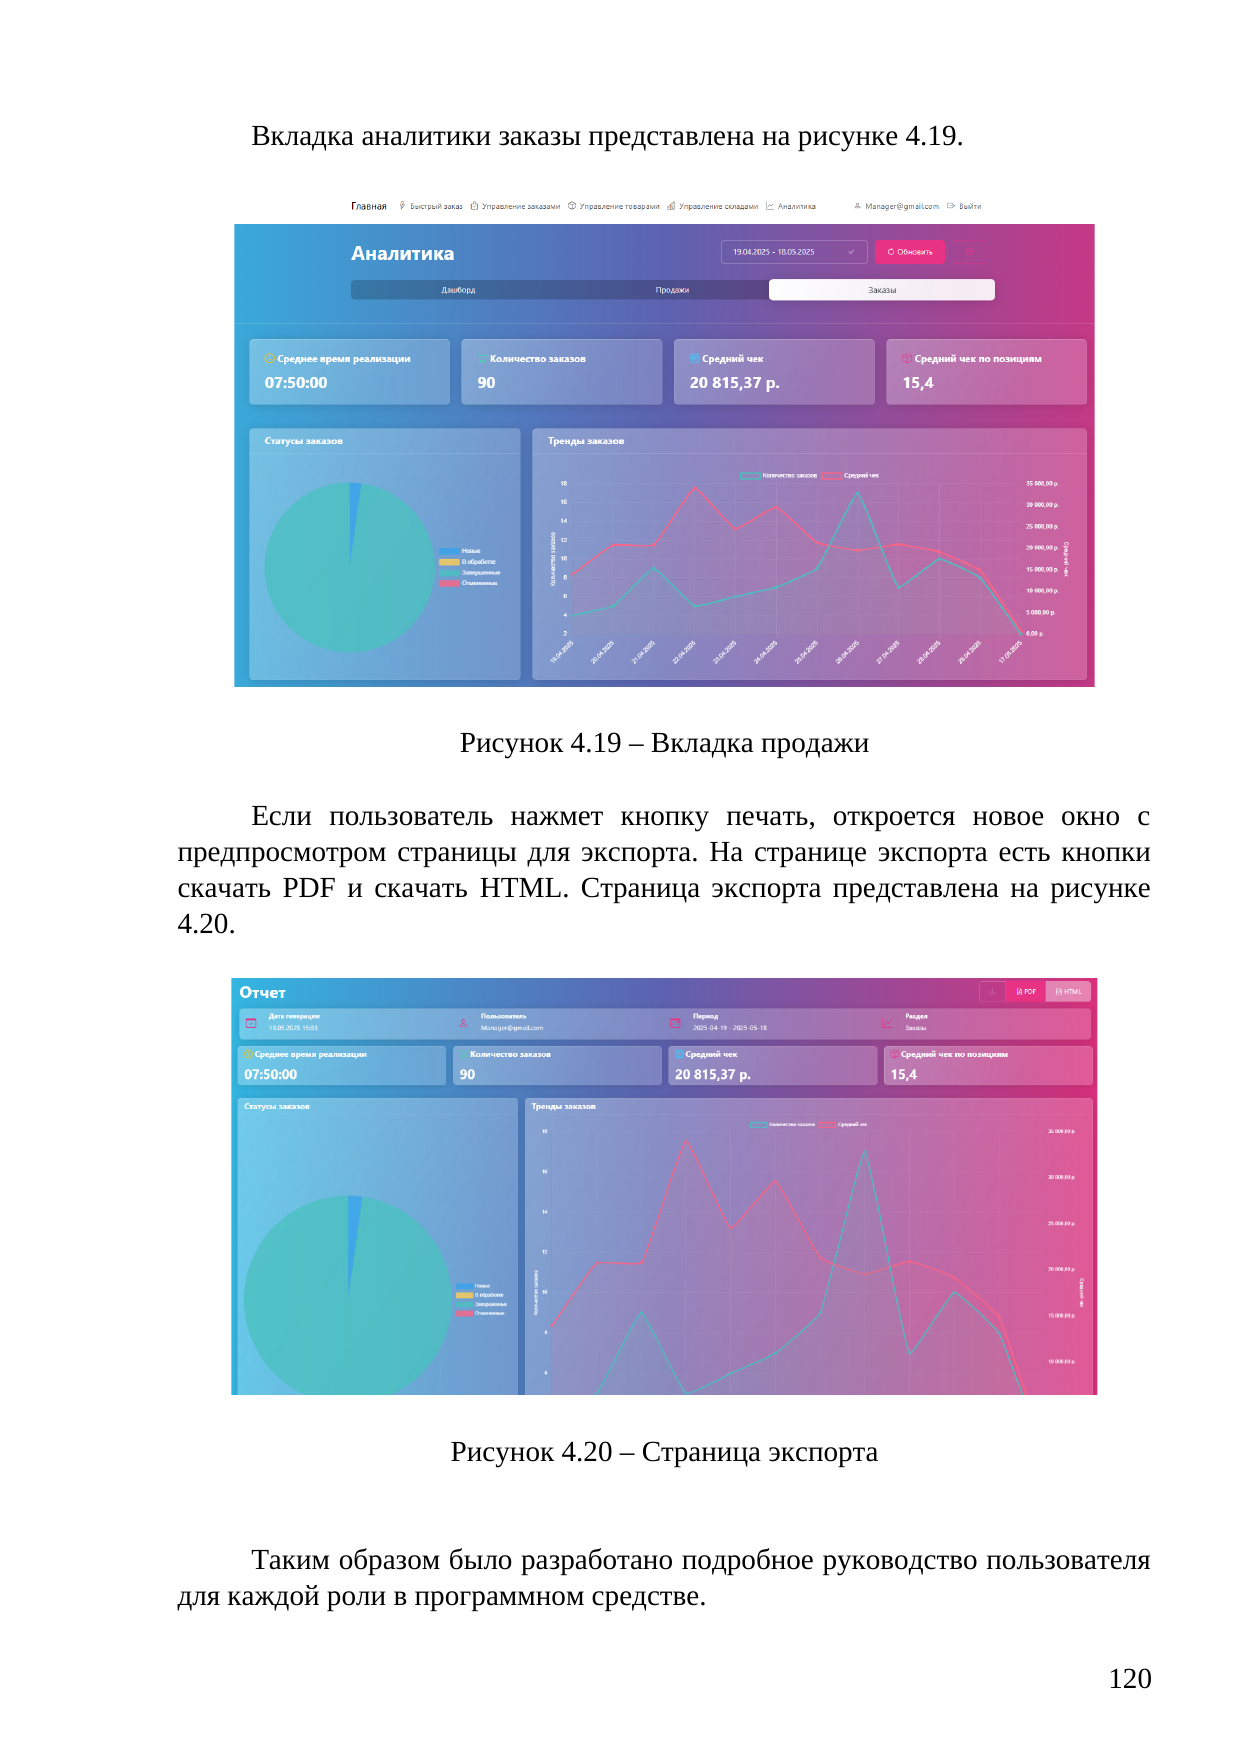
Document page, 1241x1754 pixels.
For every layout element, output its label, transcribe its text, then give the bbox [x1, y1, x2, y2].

picture [234, 190, 1095, 687]
text Если пользователь нажмет кнопку печать, откроется новое окно с предпросмотром страницы для экспорта. На странице экспорта есть кнопки скачать PDF и скачать HTML. Страница экспорта представлена на рисунке 4.20. [177, 798, 1152, 940]
text Рисунок 4.19 – Вкладка продажи [177, 726, 1152, 759]
text Вкладка аналитики заказы представлена на рисунке 4.19. [177, 118, 1152, 152]
picture [231, 978, 1098, 1395]
text Рисунок 4.20 – Страница экспорта [177, 1434, 1152, 1467]
text Таким образом было разработано подробное руководство пользователя для каждой роли в программном средстве. [177, 1542, 1152, 1612]
